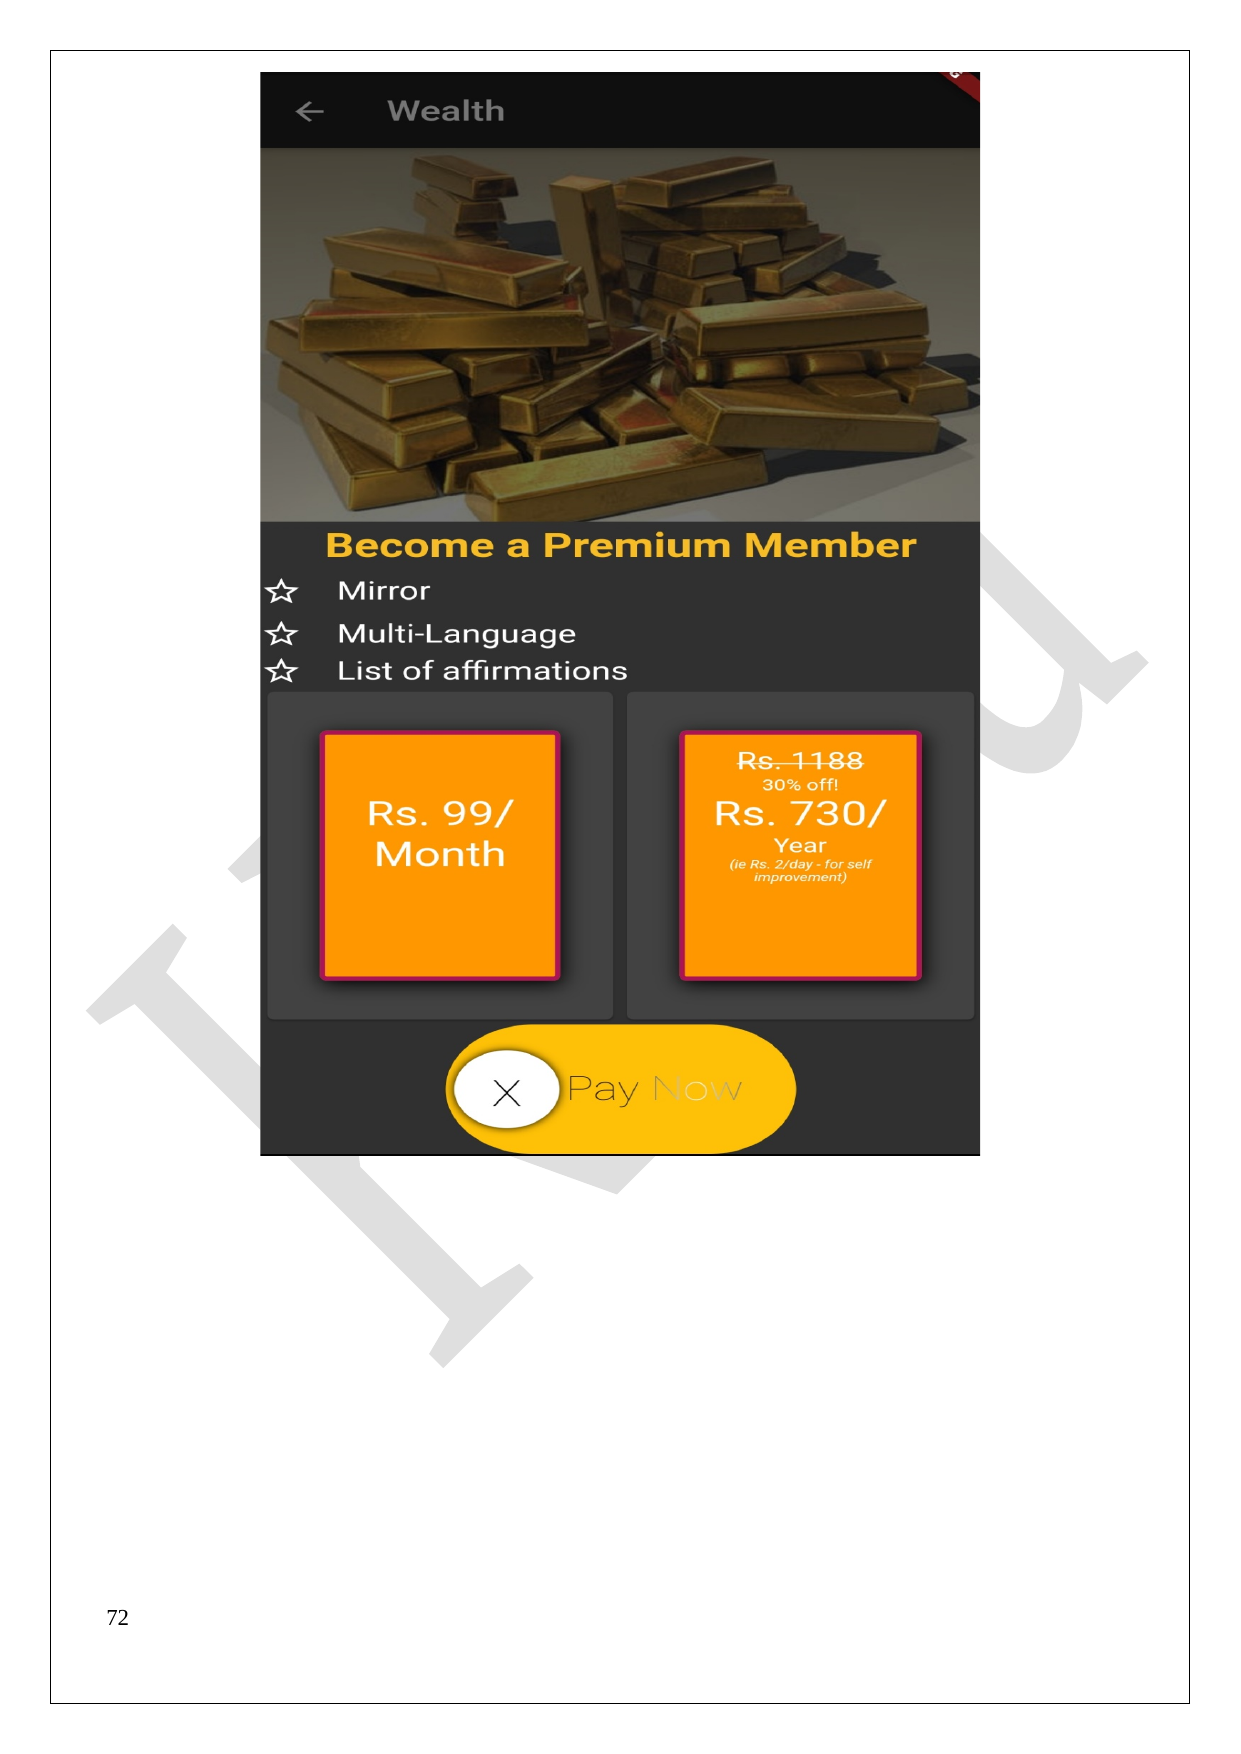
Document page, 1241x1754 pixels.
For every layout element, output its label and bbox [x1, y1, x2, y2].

picture [260, 72, 980, 1156]
